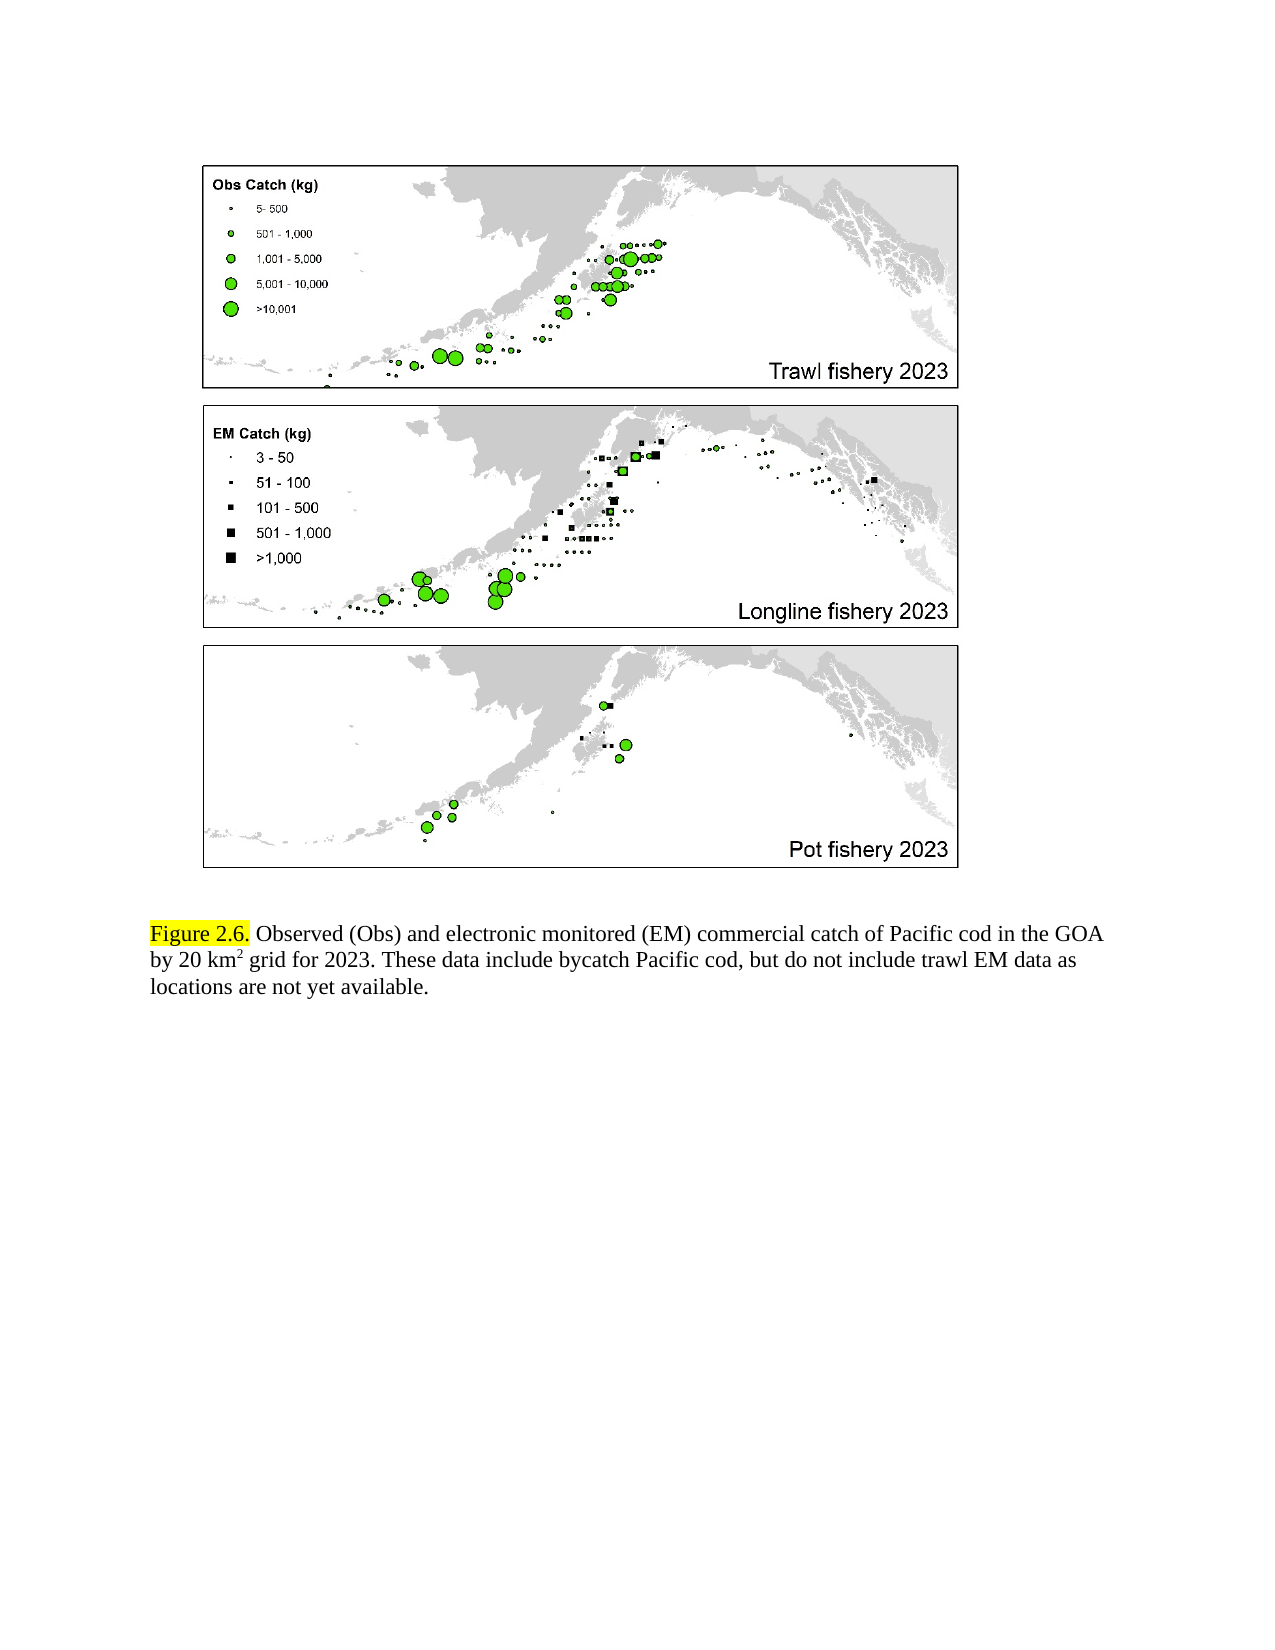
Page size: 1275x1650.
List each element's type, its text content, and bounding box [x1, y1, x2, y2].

subtitle Figure 2.6. Observed (Obs) and electronic monitored (EM) commercial catch of Pacific cod in the GOA by 20 km2 grid for 2023. These data include bycatch Pacific cod, but do not include trawl EM data as locations are not yet available. [150, 920, 1125, 999]
picture [150, 150, 1125, 904]
